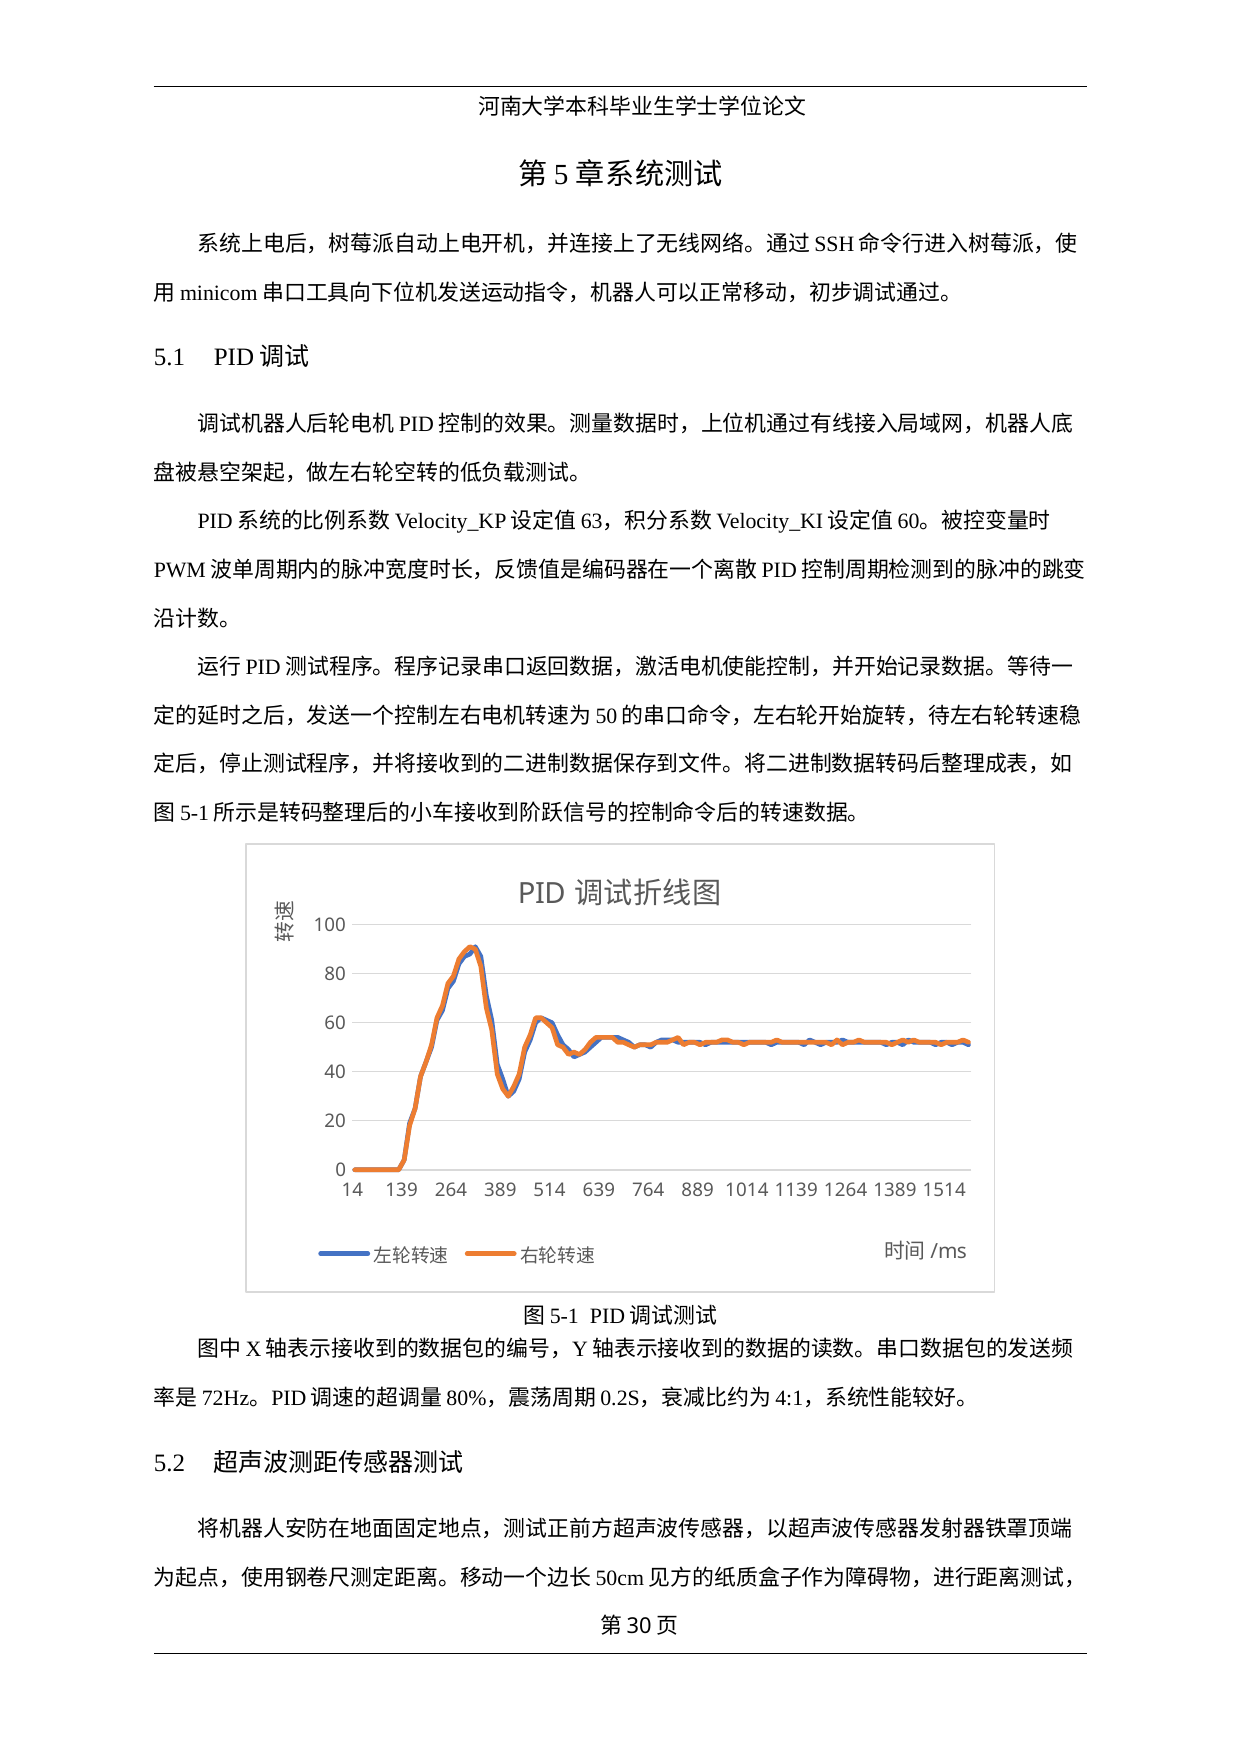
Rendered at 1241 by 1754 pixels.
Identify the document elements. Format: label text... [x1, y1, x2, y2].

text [153, 1511, 1087, 1592]
subtitle 超声波测距传感器测试 [153, 1428, 1087, 1493]
text 运行PID测试程序。程序记录串口返回数据，激活电机使能控制，并开始记录数据。等待一定的延时之后，发送一个控制左右电机转速为50的串口命令，左右轮开始旋转，待左右轮转速稳定后，停止测试程序，并将接收到的二进制数据保存到文件。将二进制数据转码后整理成表，如图5-1所示是转码整理后的小车接收到阶跃信号的控制命令后的转速数据。 [153, 648, 1087, 827]
text PID系统的比例系数Velocity_KP设定值63，积分系数Velocity_KI设定值60。被控变量时PWM波单周期内的脉冲宽度时长，反馈值是编码器在一个离散PID控制周期检测到的脉冲的跳变沿计数。 [153, 503, 1087, 633]
subtitle PID调试 [153, 322, 1087, 387]
text 调试机器人后轮电机PID控制的效果。测量数据时，上位机通过有线接入局域网，机器人底盘被悬空架起，做左右轮空转的低负载测试。 [153, 406, 1087, 487]
text 图5-1 PID调试测试 [153, 1298, 1087, 1331]
text 系统上电后，树莓派自动上电开机，并连接上了无线网络。通过SSH命令行进入树莓派，使用minicom串口工具向下位机发送运动指令，机器人可以正常移动，初步调试通过。 [153, 225, 1087, 307]
subtitle 系统测试 [153, 139, 1087, 204]
text 图中X轴表示接收到的数据包的编号，Y轴表示接收到的数据的读数。串口数据包的发送频率是72Hz。PID调速的超调量80%，震荡周期0.2S，衰减比约为4:1，系统性能较好。 [153, 1331, 1087, 1412]
